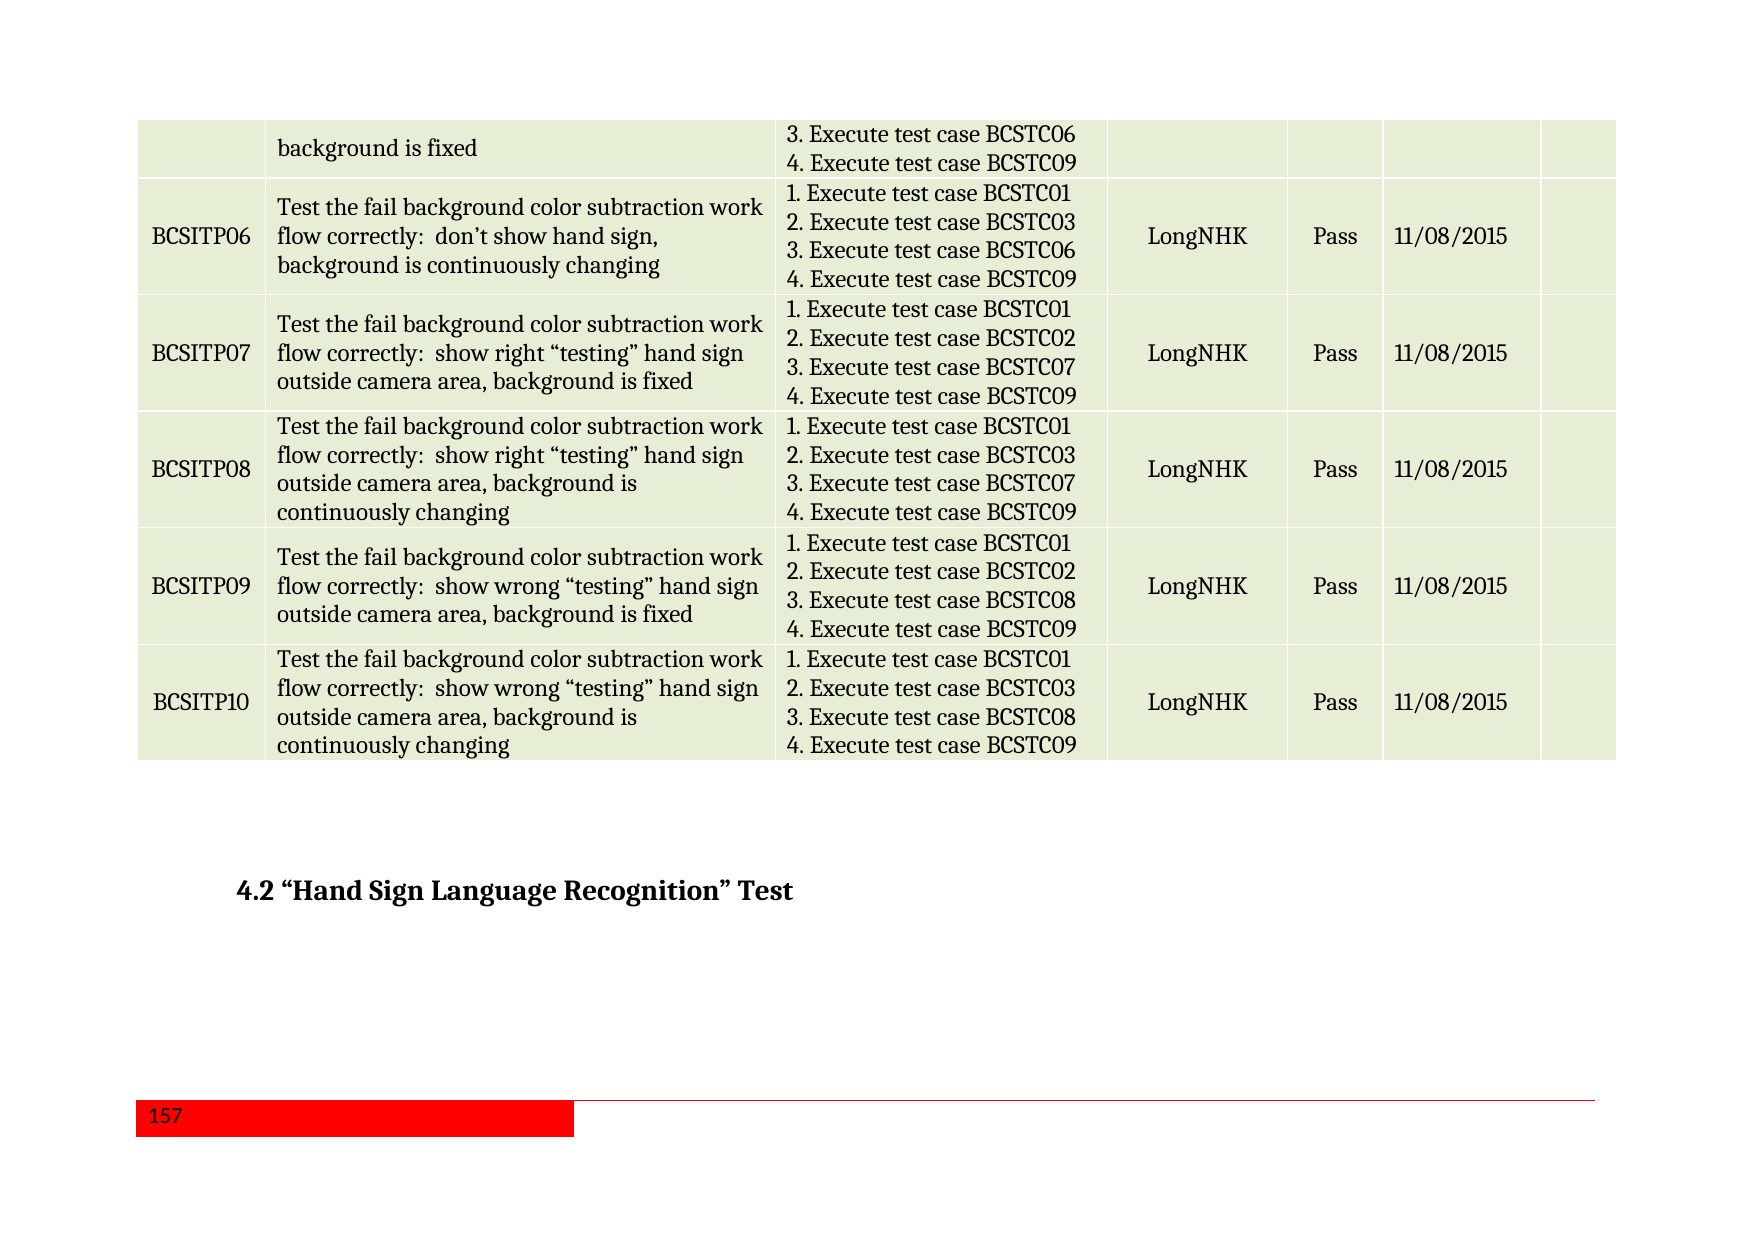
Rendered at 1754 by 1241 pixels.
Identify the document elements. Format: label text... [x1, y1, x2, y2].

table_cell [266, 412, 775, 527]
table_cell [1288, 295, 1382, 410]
subtitle “Hand Sign Language Recognition” Test [236, 874, 1606, 907]
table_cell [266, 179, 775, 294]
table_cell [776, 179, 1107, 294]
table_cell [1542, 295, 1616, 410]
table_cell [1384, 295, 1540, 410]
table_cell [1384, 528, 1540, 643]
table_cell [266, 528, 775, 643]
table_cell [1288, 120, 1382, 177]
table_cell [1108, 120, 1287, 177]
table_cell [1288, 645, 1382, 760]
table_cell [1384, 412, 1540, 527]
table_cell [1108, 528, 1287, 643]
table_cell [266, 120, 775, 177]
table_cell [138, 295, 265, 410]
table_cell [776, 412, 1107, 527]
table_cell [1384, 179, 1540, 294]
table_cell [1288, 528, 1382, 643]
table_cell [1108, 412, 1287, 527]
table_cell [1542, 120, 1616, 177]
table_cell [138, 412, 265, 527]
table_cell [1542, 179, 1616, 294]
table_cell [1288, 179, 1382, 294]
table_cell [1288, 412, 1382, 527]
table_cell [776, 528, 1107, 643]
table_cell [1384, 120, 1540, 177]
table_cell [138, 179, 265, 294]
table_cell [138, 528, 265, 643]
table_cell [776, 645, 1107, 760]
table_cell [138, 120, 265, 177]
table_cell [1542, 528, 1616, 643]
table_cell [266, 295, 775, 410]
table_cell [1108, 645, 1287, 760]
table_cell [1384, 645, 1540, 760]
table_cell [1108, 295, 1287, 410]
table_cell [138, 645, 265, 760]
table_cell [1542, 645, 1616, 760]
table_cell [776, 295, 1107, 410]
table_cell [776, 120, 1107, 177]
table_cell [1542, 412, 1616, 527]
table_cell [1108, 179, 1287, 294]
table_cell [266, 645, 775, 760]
